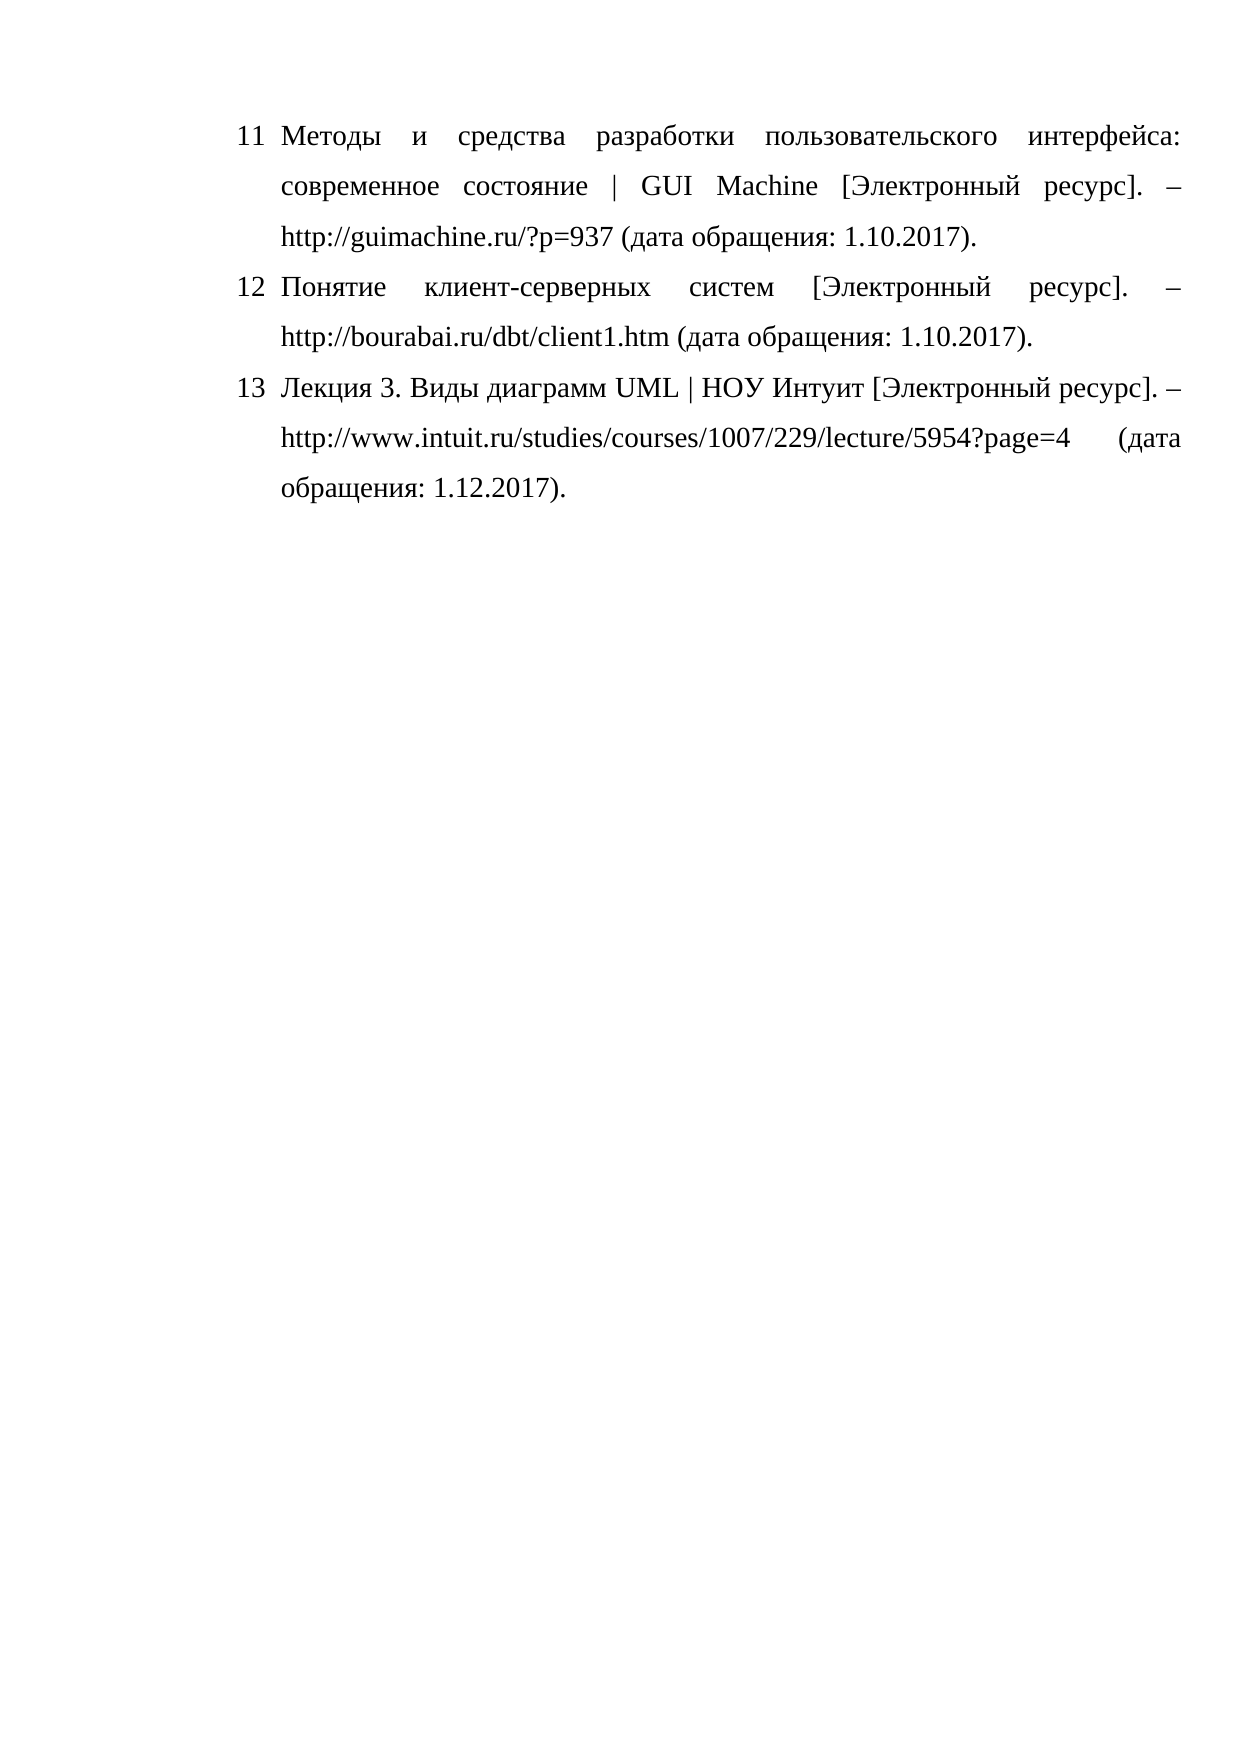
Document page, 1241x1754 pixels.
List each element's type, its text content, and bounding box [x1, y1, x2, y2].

list Методы и средства разработки пользовательского интерфейса: современное состояние | GUI Machine [Электронный ресурс]. – http://guimachine.ru/?p=937 (дата обращения: 1.10.2017). [236, 118, 1181, 252]
list Лекция 3. Виды диаграмм UML | НОУ Интуит [Электронный ресурс]. – http://www.intuit.ru/studies/courses/1007/229/lecture/5954?page=4 (дата обращения: 1.12.2017). [236, 370, 1181, 504]
list Понятие клиент-серверных систем [Электронный ресурс]. – http://bourabai.ru/dbt/client1.htm (дата обращения: 1.10.2017). [236, 269, 1181, 353]
